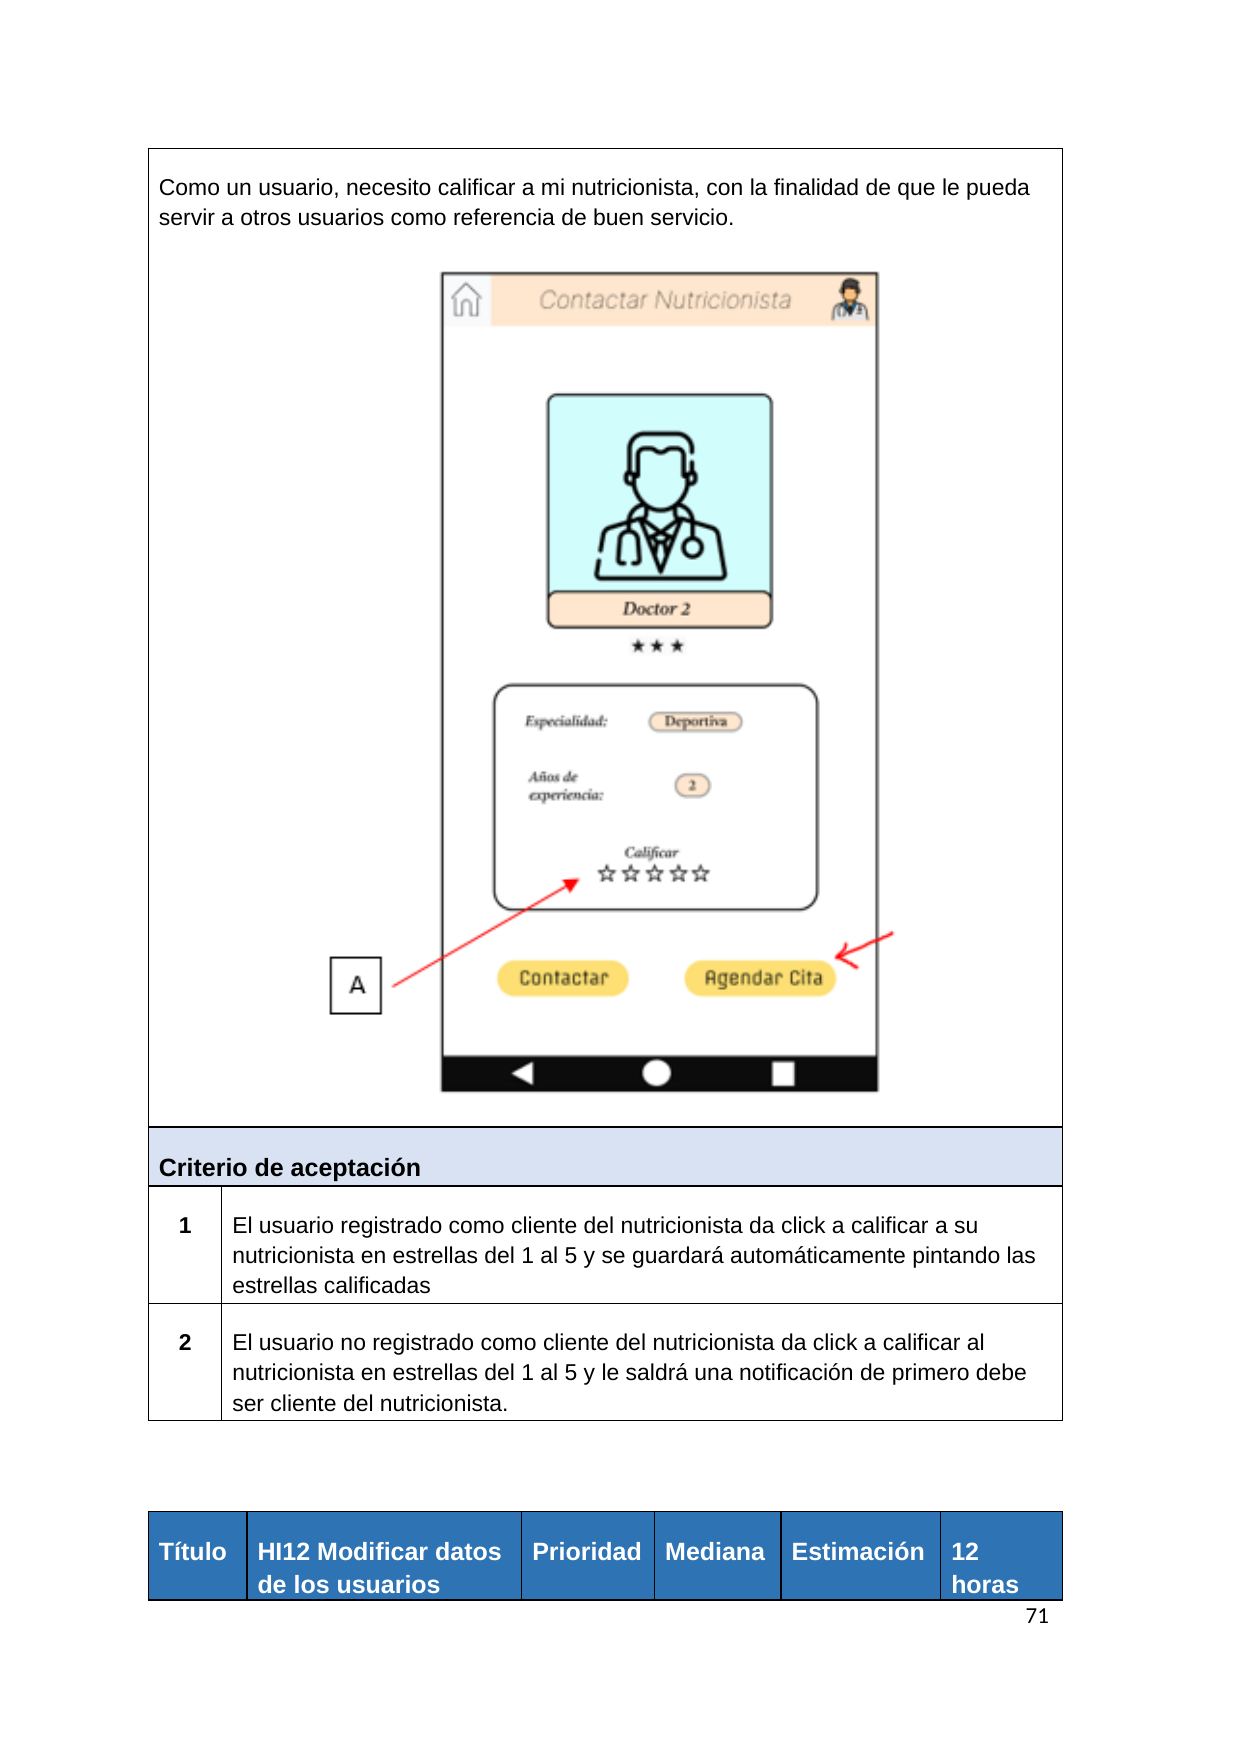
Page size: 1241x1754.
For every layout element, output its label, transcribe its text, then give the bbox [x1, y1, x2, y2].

table_cell 1 [149, 1187, 221, 1302]
table_cell 2 [149, 1304, 221, 1420]
table_header Mediana [655, 1512, 780, 1599]
table_header Estimación [782, 1512, 940, 1599]
table_header HI12 Modificar datos de los usuarios [248, 1512, 521, 1599]
table_cell Como un usuario, necesito calificar a mi nutricionista, con la finalidad de que le pueda servir a otros usuarios como referencia de buen servicio. [149, 149, 1062, 1126]
picture [311, 259, 899, 1123]
table_header Título [149, 1512, 246, 1599]
table_cell El usuario no registrado como cliente del nutricionista da click a calificar al nutricionista en estrellas del 1 al 5 y le saldrá una notificación de primero debe ser cliente del nutricionista. [222, 1304, 1062, 1420]
table_cell El usuario registrado como cliente del nutricionista da click a calificar a su nutricionista en estrellas del 1 al 5 y se guardará automáticamente pintando las estrellas calificadas [222, 1187, 1062, 1302]
table_header 12 horas [941, 1512, 1062, 1599]
table_cell Criterio de aceptación [149, 1128, 1062, 1185]
table_header Prioridad [522, 1512, 654, 1599]
